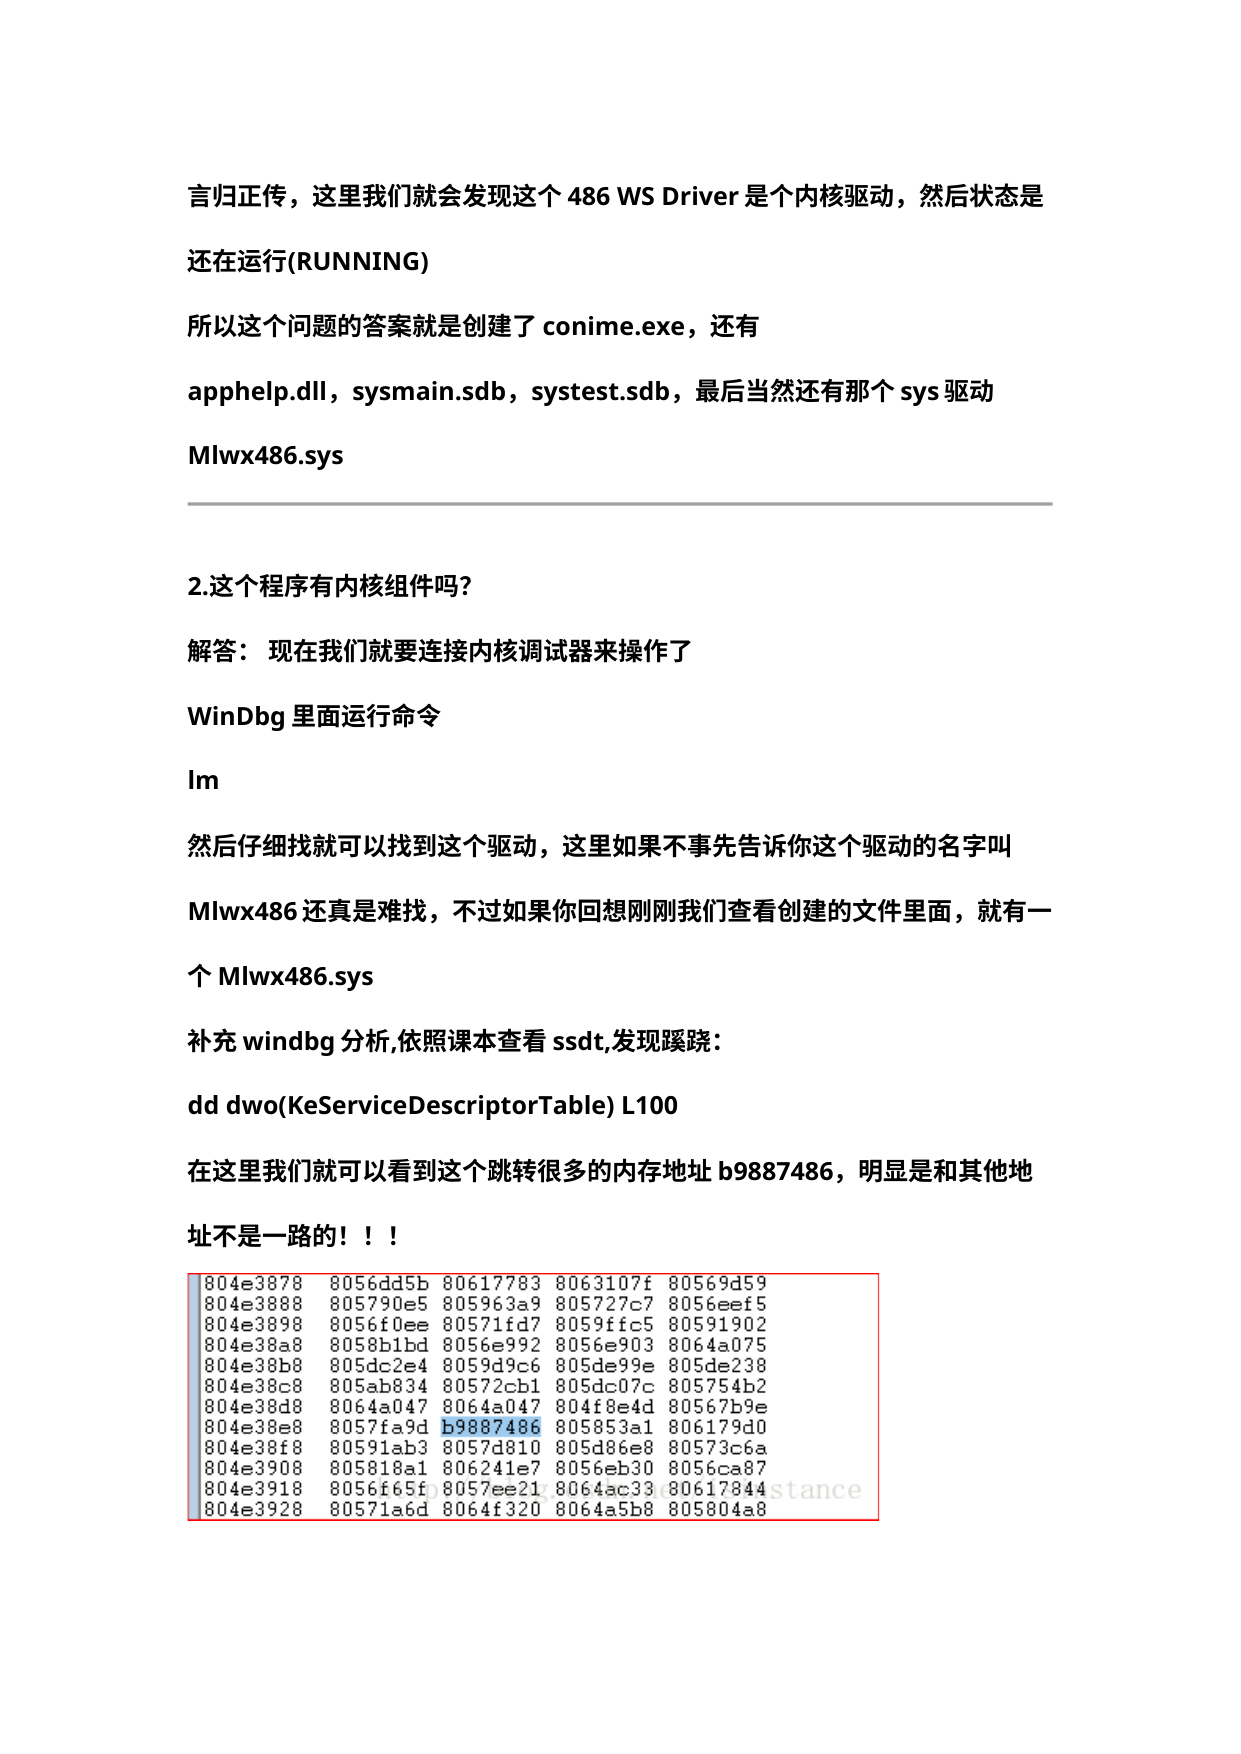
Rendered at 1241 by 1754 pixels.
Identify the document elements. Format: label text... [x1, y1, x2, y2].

picture [187, 1273, 880, 1521]
text 言归正传，这里我们就会发现这个486 WS Driver是个内核驱动，然后状态是还在运行(RUNNING) [187, 162, 1053, 292]
text 在这里我们就可以看到这个跳转很多的内存地址b9887486，明显是和其他地址不是一路的！！！ [187, 1137, 1053, 1267]
text 2.这个程序有内核组件吗？ [187, 552, 1053, 617]
text dd dwo(KeServiceDescriptorTable) L100 [187, 1072, 1053, 1137]
text lm [187, 747, 1053, 812]
text WinDbg里面运行命令 [187, 682, 1053, 747]
text 所以这个问题的答案就是创建了conime.exe，还有apphelp.dll，sysmain.sdb，systest.sdb，最后当然还有那个sys驱动Mlwx486.sys [187, 292, 1053, 487]
text 补充windbg分析,依照课本查看ssdt,发现蹊跷： [187, 1007, 1053, 1072]
text 解答： 现在我们就要连接内核调试器来操作了 [187, 617, 1053, 682]
text 然后仔细找就可以找到这个驱动，这里如果不事先告诉你这个驱动的名字叫Mlwx486还真是难找，不过如果你回想刚刚我们查看创建的文件里面，就有一个Mlwx486.sys [187, 812, 1053, 1007]
